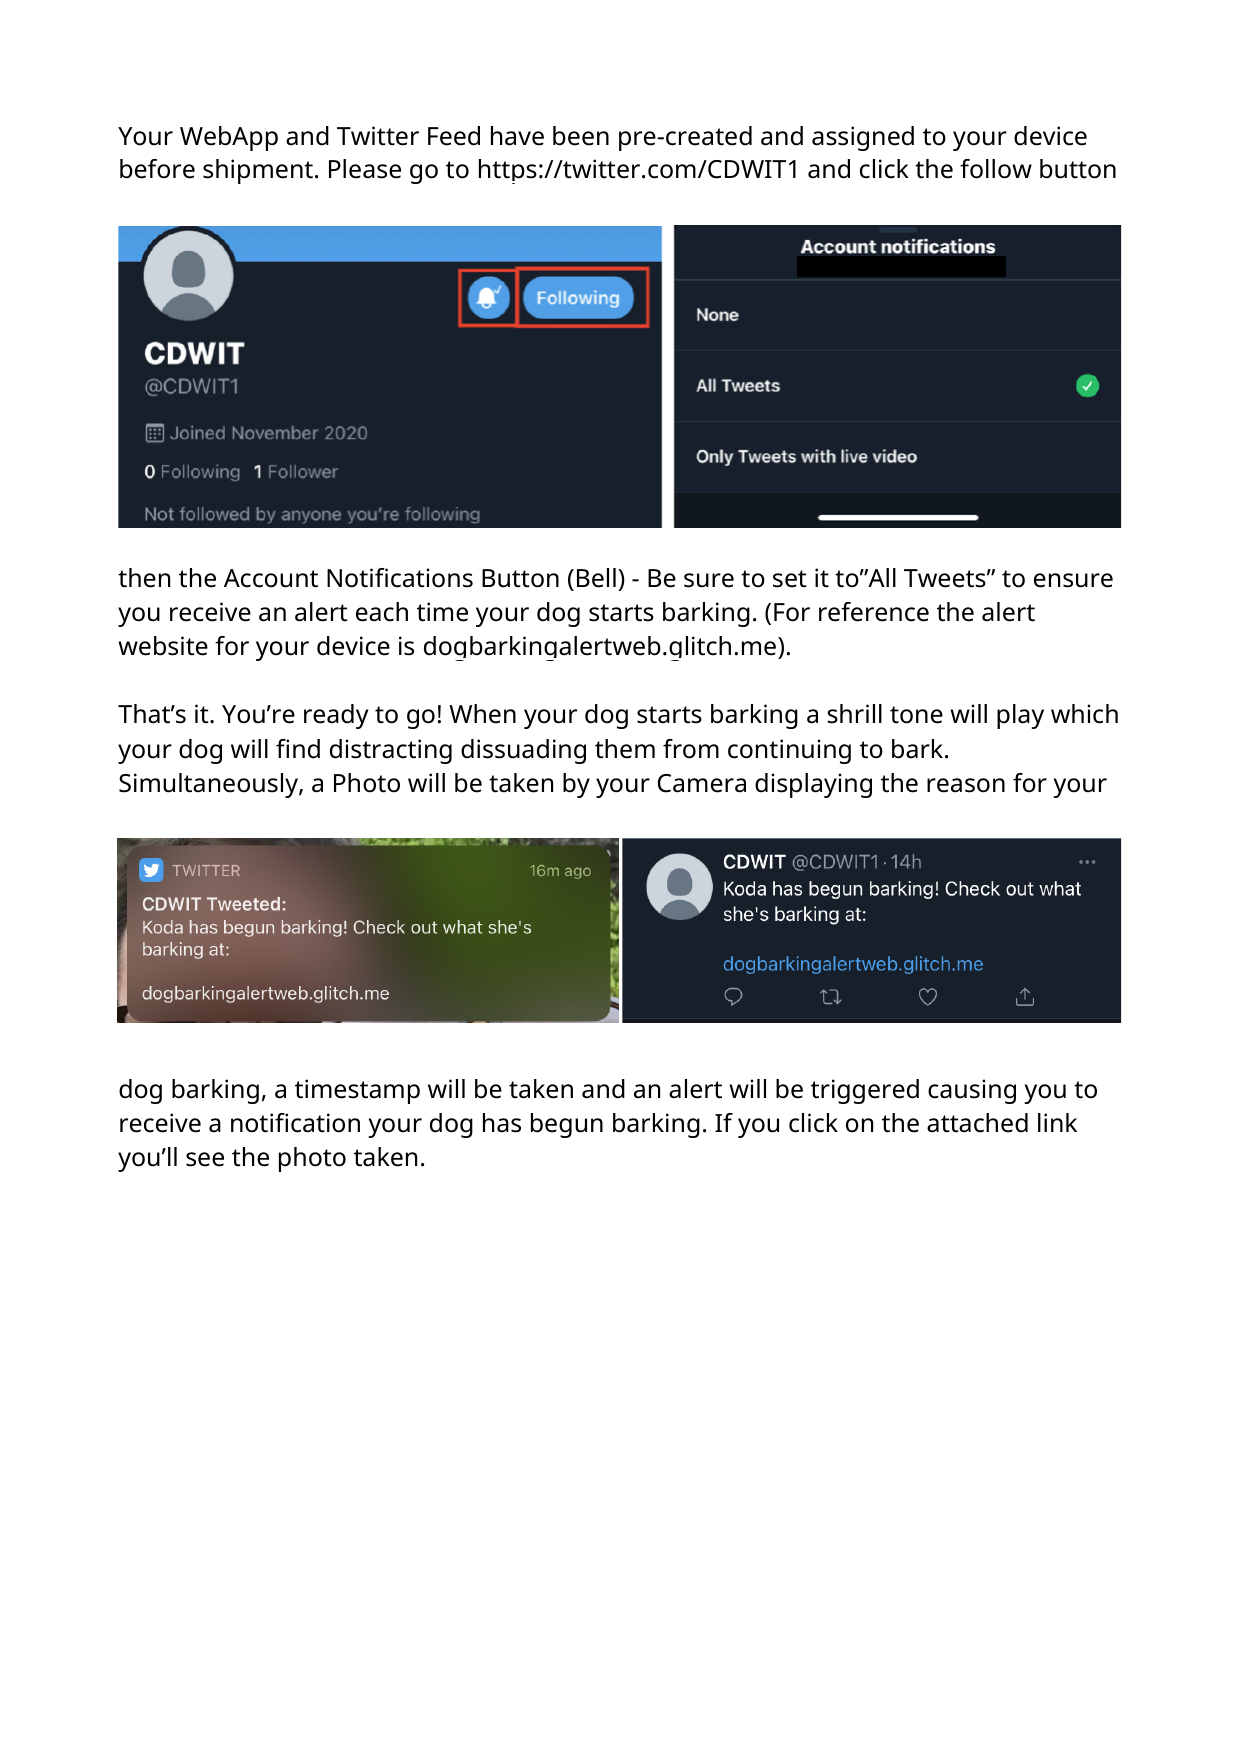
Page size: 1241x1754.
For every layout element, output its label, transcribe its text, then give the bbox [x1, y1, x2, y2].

picture [117, 838, 619, 1023]
text Your WebApp and Twitter Feed have been pre-created and assigned to your device before shipment. Please go to https://twitter.com/CDWIT1 and click the follow button then the Account Notifications Button (Bell) - Be sure to set it to”All Tweets” to ensure you receive an alert each time your dog starts barking. (For reference the alert website for your device is dogbarkingalertweb.glitch.me). [118, 528, 1122, 663]
picture [117, 225, 1122, 528]
picture [622, 838, 1122, 1023]
text Your WebApp and Twitter Feed have been pre-created and assigned to your device before shipment. Please go to https://twitter.com/CDWIT1 and click the follow button then the Account Notifications Button (Bell) - Be sure to set it to”All Tweets” to ensure you receive an alert each time your dog starts barking. (For reference the alert website for your device is dogbarkingalertweb.glitch.me). [118, 118, 1122, 225]
